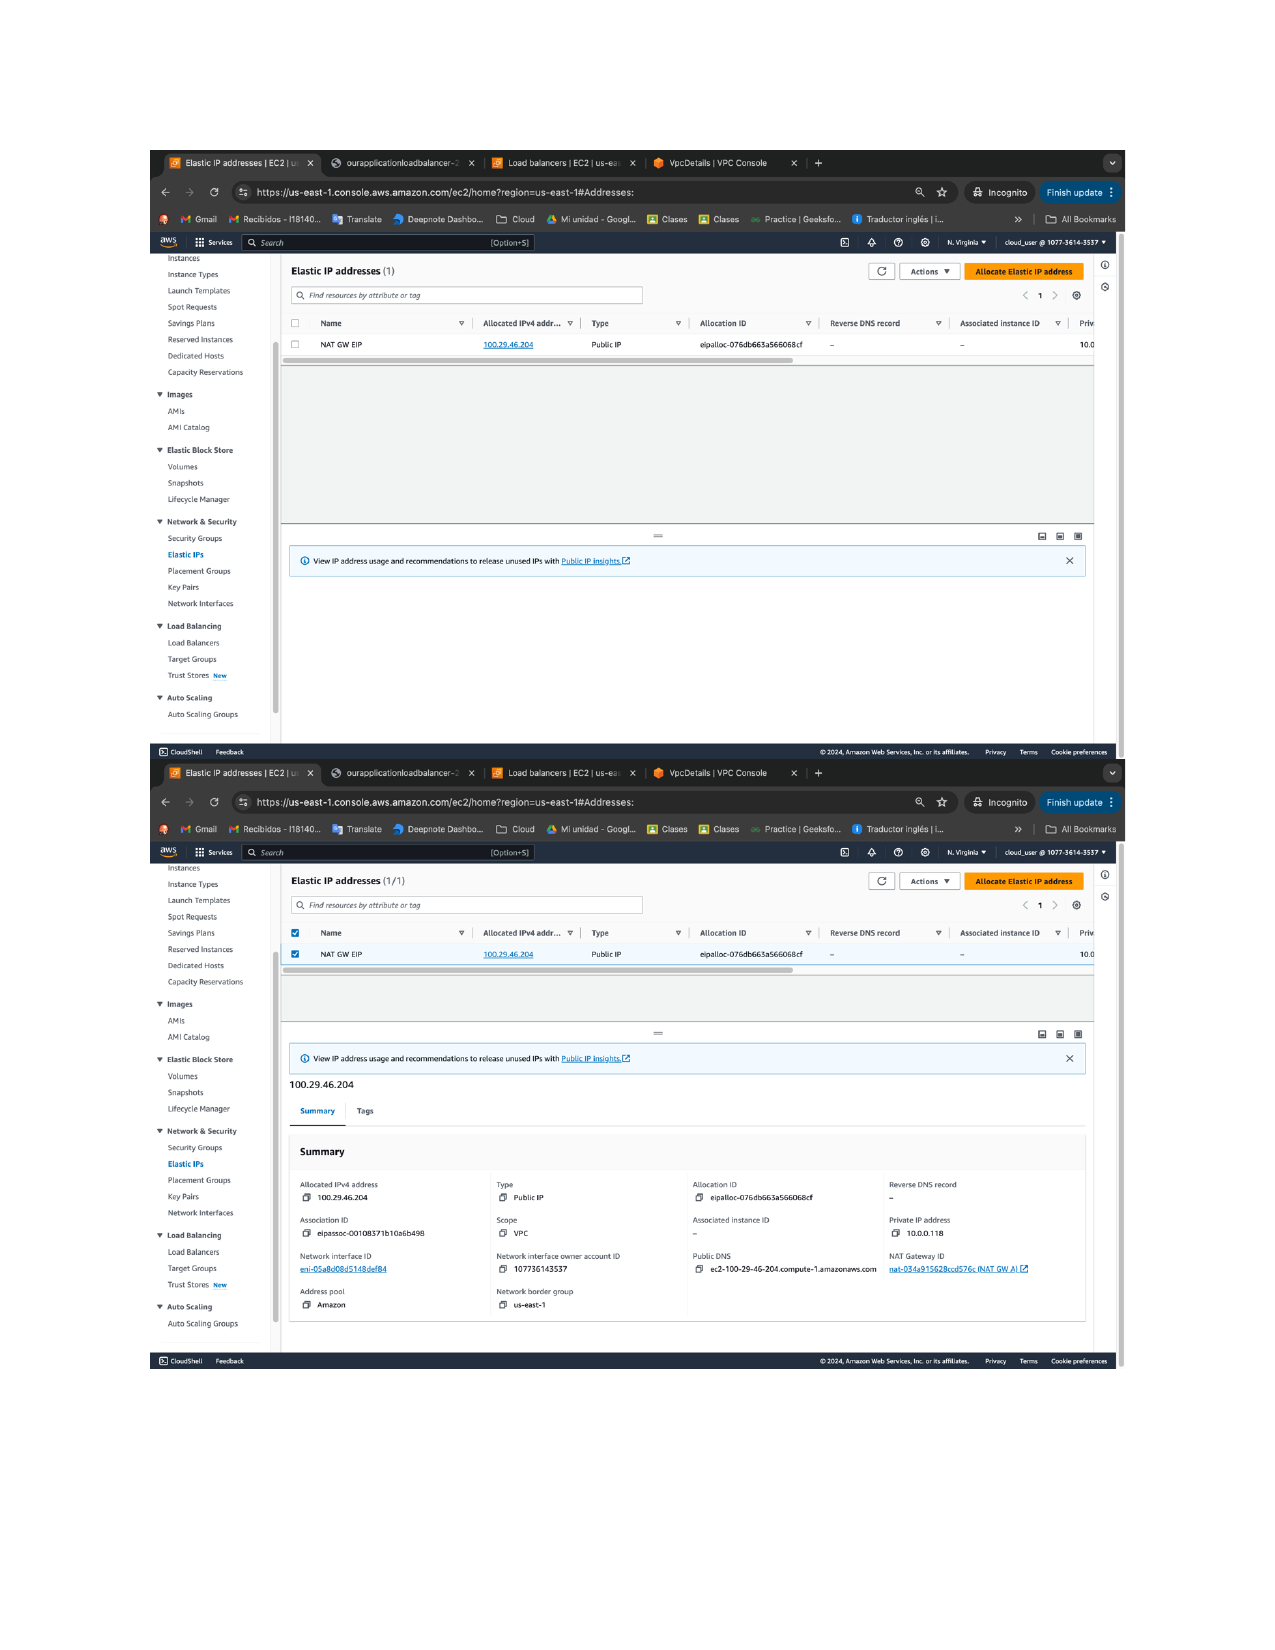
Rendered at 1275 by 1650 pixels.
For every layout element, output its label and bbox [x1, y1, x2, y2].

picture [150, 150, 1125, 1369]
